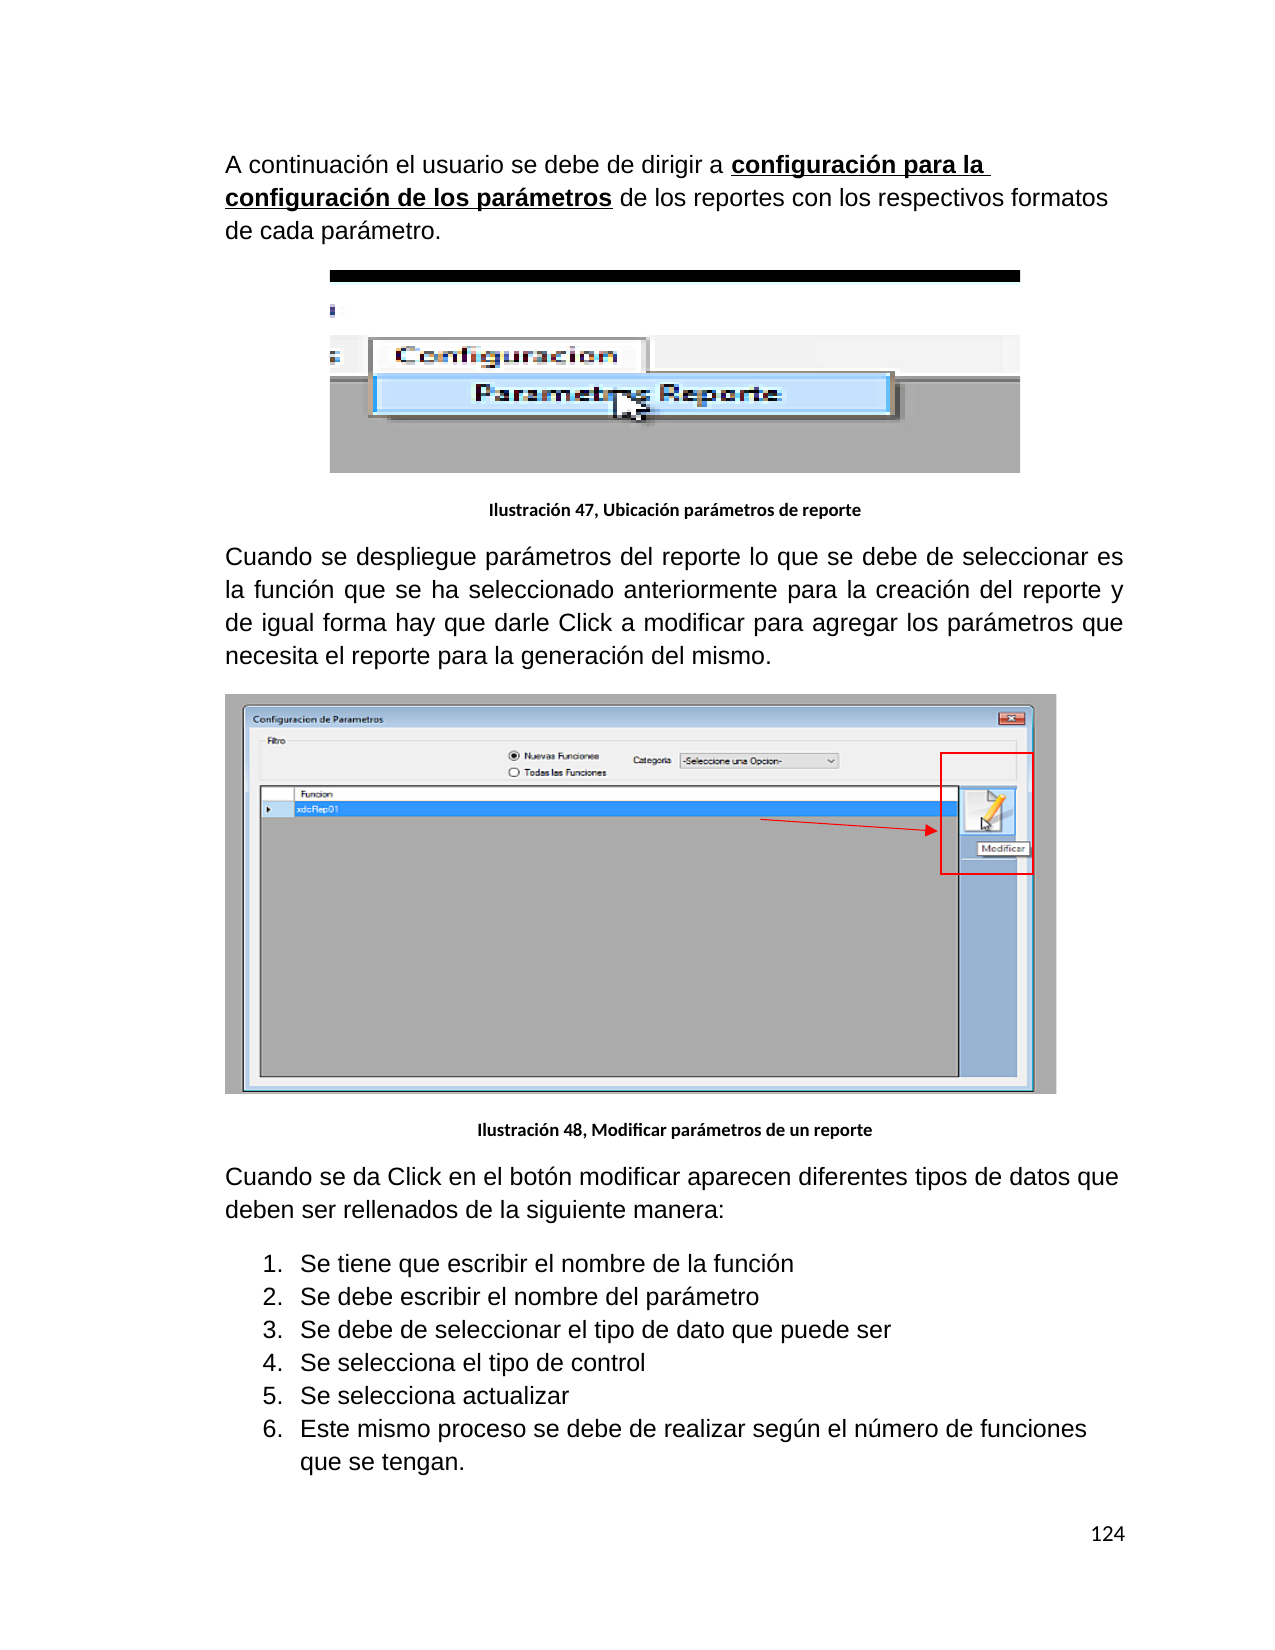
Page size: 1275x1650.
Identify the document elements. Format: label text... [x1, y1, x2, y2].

list Este mismo proceso se debe de realizar según el número de funciones que se tengan. [262, 1414, 1125, 1476]
list Se selecciona el tipo de control [262, 1348, 1125, 1377]
list Se selecciona actualizar [262, 1381, 1125, 1409]
text Ilustración 47, Ubicación parámetros de reporte [225, 498, 1125, 521]
picture [329, 270, 1021, 473]
text Cuando se da Click en el botón modificar aparecen diferentes tipos de datos que deben ser rellenados de la siguiente manera: [225, 1162, 1125, 1224]
list Se tiene que escribir el nombre de la función [262, 1249, 1125, 1277]
text Ilustración 48, Modificar parámetros de un reporte [225, 1118, 1125, 1141]
text A continuación el usuario se debe de dirigir a configuración para la configuración de los parámetros de los reportes con los respectivos formatos de cada parámetro. [225, 150, 1125, 245]
list Se debe escribir el nombre del parámetro [262, 1282, 1125, 1311]
picture [225, 694, 1057, 1094]
list Se debe de seleccionar el tipo de dato que puede ser [262, 1315, 1125, 1343]
text Cuando se despliegue parámetros del reporte lo que se debe de seleccionar es la función que se ha seleccionado anteriormente para la creación del reporte y de igual forma hay que darle Click a modificar para agregar los parámetros que necesita el reporte para la generación del mismo. [225, 542, 1125, 669]
